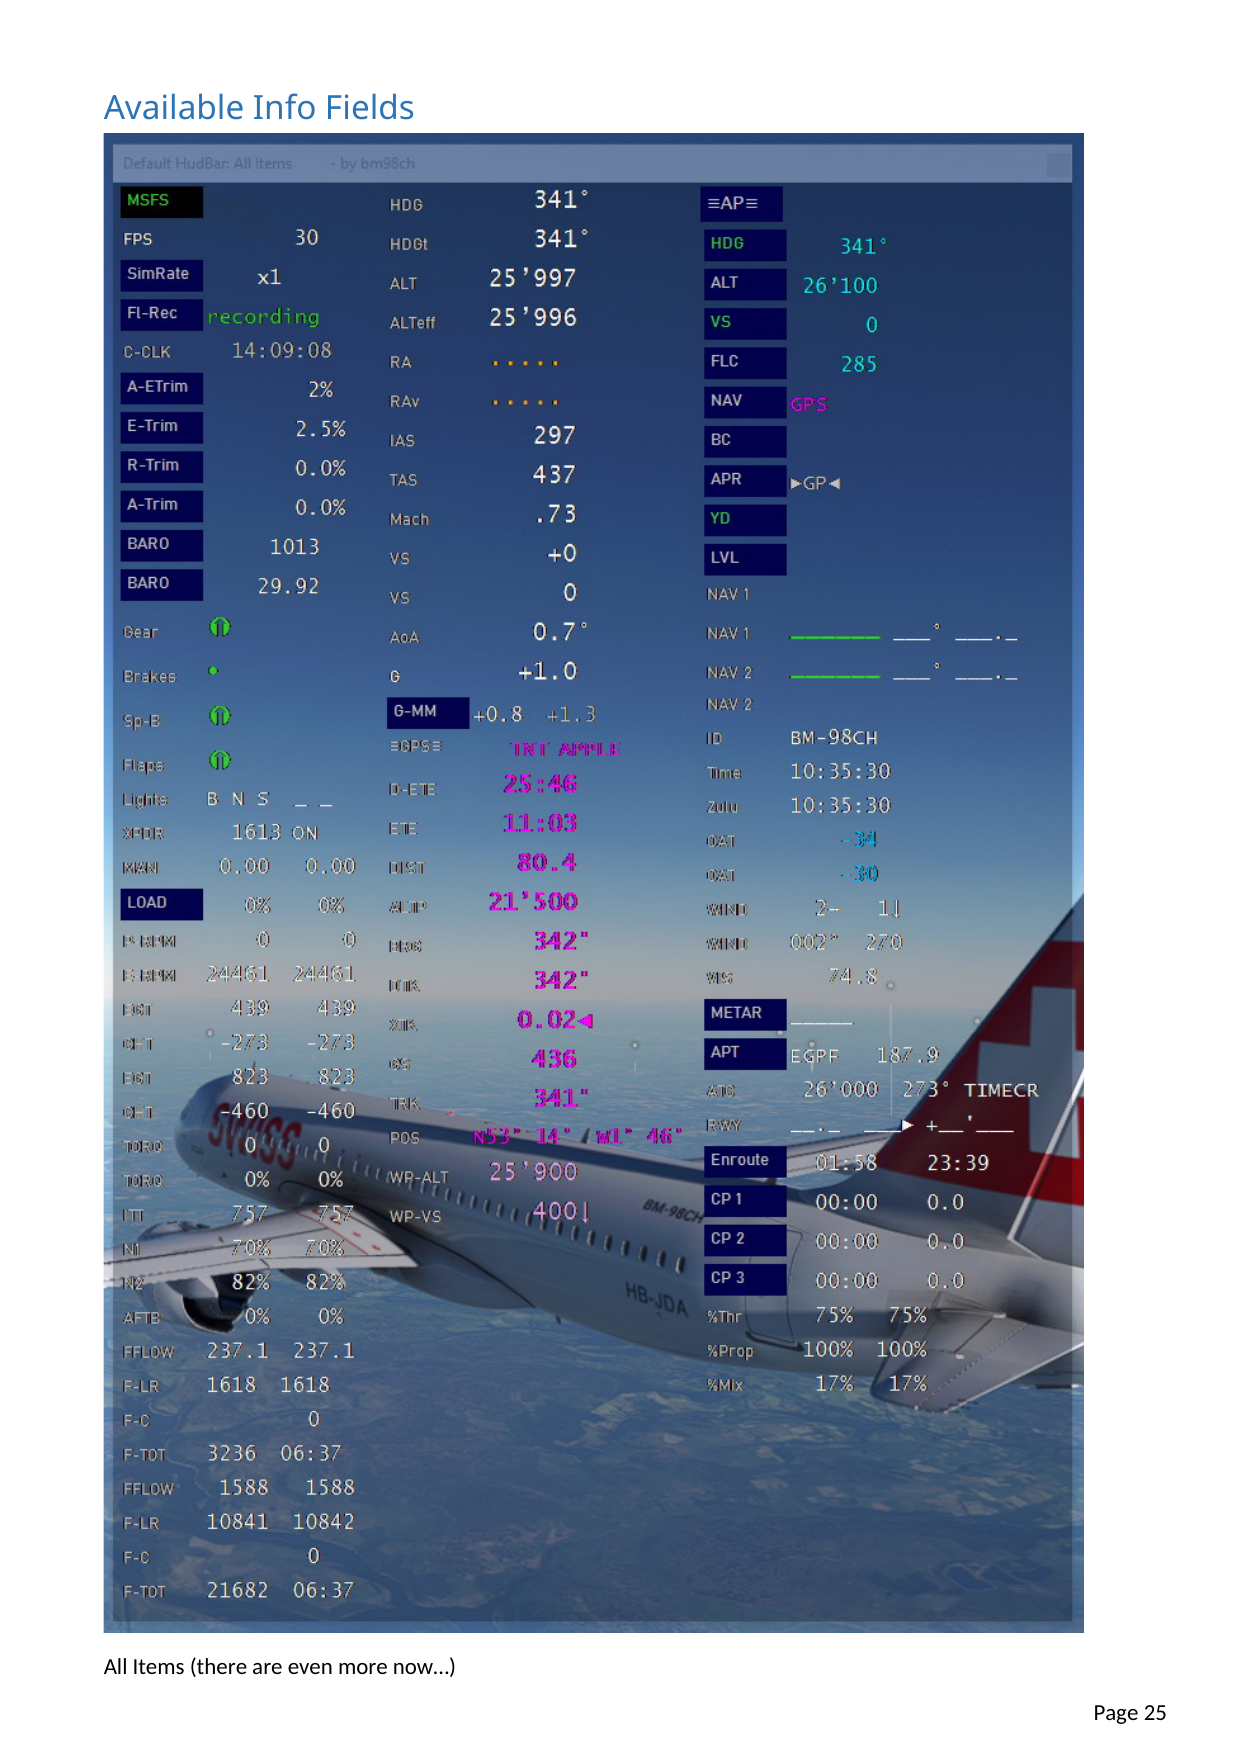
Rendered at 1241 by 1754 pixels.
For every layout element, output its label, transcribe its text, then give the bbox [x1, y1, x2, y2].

picture [103, 133, 1084, 1633]
subtitle Available Info Fields [103, 84, 1167, 129]
text All Items (there are even more now…) [103, 1652, 1167, 1680]
